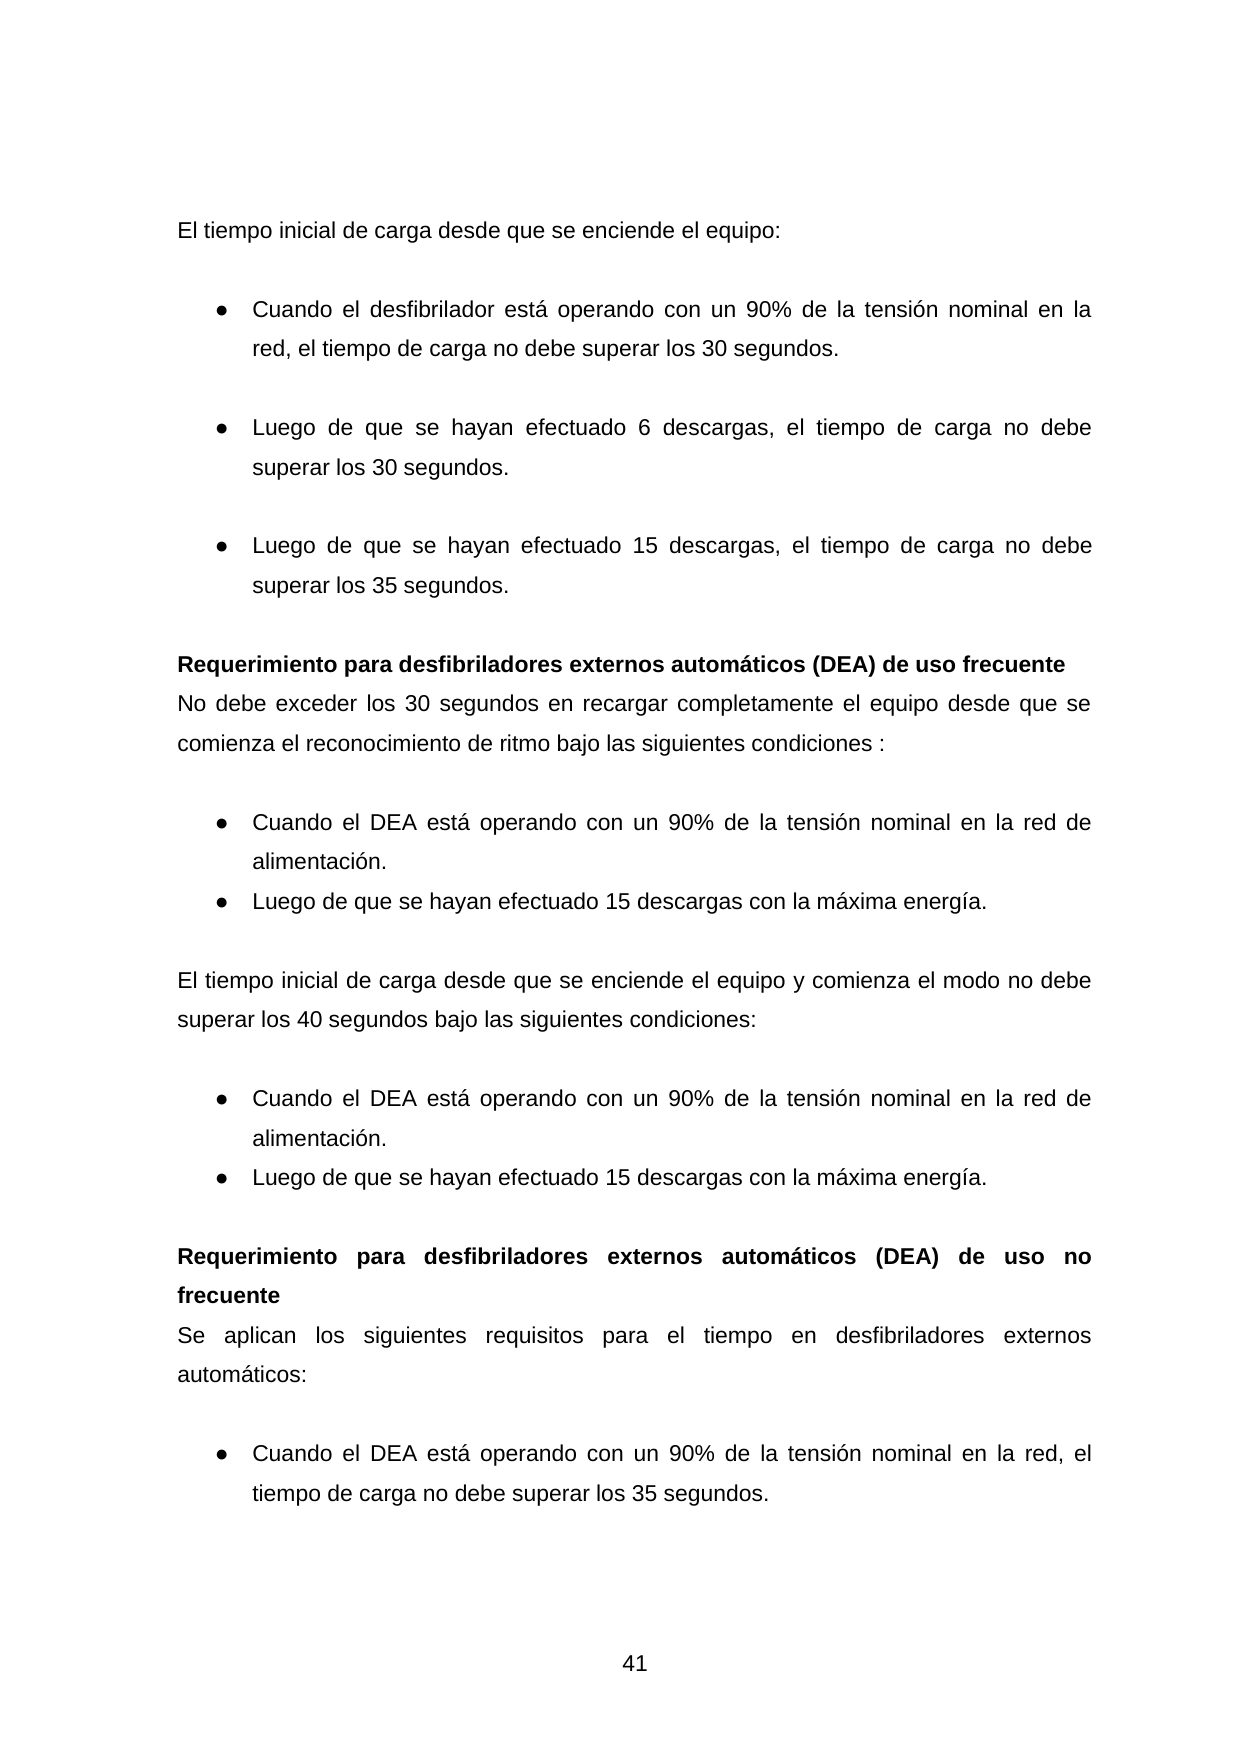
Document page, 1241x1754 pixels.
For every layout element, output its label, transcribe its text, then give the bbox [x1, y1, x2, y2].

list Luego de que se hayan efectuado 6 descargas, el tiempo de carga no debe superar los 30 segundos. [214, 414, 1093, 480]
list Cuando el DEA está operando con un 90% de la tensión nominal en la red de alimentación. [214, 1085, 1093, 1151]
text Se aplican los siguientes requisitos para el tiempo en desfibriladores externos automáticos: [177, 1322, 1093, 1388]
list Luego de que se hayan efectuado 15 descargas con la máxima energía. [214, 888, 1093, 914]
list Luego de que se hayan efectuado 15 descargas con la máxima energía. [214, 1164, 1093, 1190]
list Cuando el desfibrilador está operando con un 90% de la tensión nominal en la red, el tiempo de carga no debe superar los 30 segundos. [214, 296, 1093, 361]
text El tiempo inicial de carga desde que se enciende el equipo y comienza el modo no debe superar los 40 segundos bajo las siguientes condiciones: [177, 967, 1093, 1032]
list Cuando el DEA está operando con un 90% de la tensión nominal en la red, el tiempo de carga no debe superar los 35 segundos. [214, 1440, 1093, 1506]
list Luego de que se hayan efectuado 15 descargas, el tiempo de carga no debe superar los 35 segundos. [214, 532, 1093, 598]
list Cuando el DEA está operando con un 90% de la tensión nominal en la red de alimentación. [214, 809, 1093, 874]
text El tiempo inicial de carga desde que se enciende el equipo: [177, 217, 1093, 243]
text No debe exceder los 30 segundos en recargar completamente el equipo desde que se comienza el reconocimiento de ritmo bajo las siguientes condiciones : [177, 690, 1093, 756]
